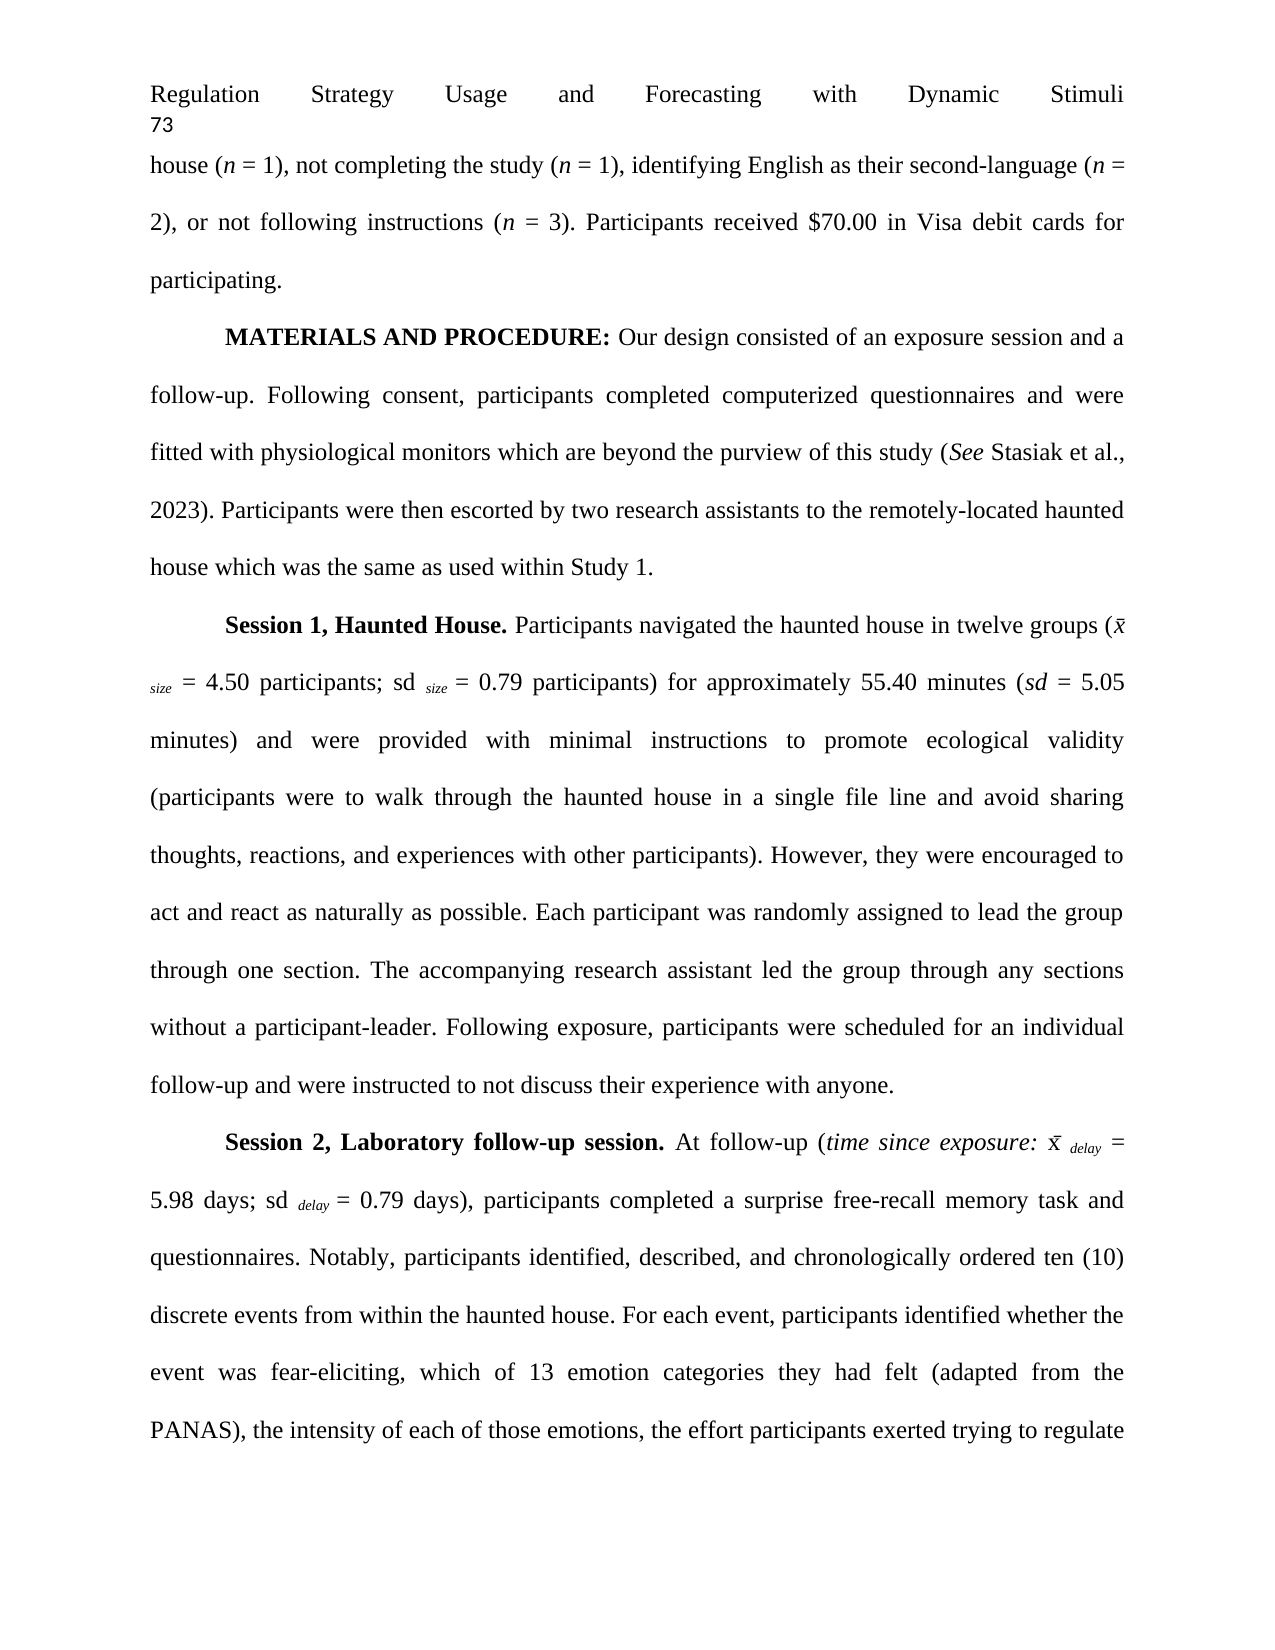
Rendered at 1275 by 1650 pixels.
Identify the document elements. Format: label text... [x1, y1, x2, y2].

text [150, 150, 1125, 294]
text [150, 1127, 1125, 1444]
text MATERIALS AND PROCEDURE: Our design consisted of an exposure session and a follow-up. Following consent, participants completed computerized questionnaires and were fitted with physiological monitors which are beyond the purview of this study (See Stasiak et al., 2023). Participants were then escorted by two research assistants to the remotely-located haunted house which was the same as used within Study 1. [150, 322, 1125, 581]
text Session 1, Haunted House. Participants navigated the haunted house in twelve groups (x̄ size = 4.50 participants; sd size = 0.79 participants) for approximately 55.40 minutes (sd = 5.05 minutes) and were provided with minimal instructions to promote ecological validity (participants were to walk through the haunted house in a single file line and avoid sharing thoughts, reactions, and experiences with other participants). However, they were encouraged to act and react as naturally as possible. Each participant was randomly assigned to lead the group through one section. The accompanying research assistant led the group through any sections without a participant-leader. Following exposure, participants were scheduled for an individual follow-up and were instructed to not discuss their experience with anyone. [150, 610, 1125, 1099]
